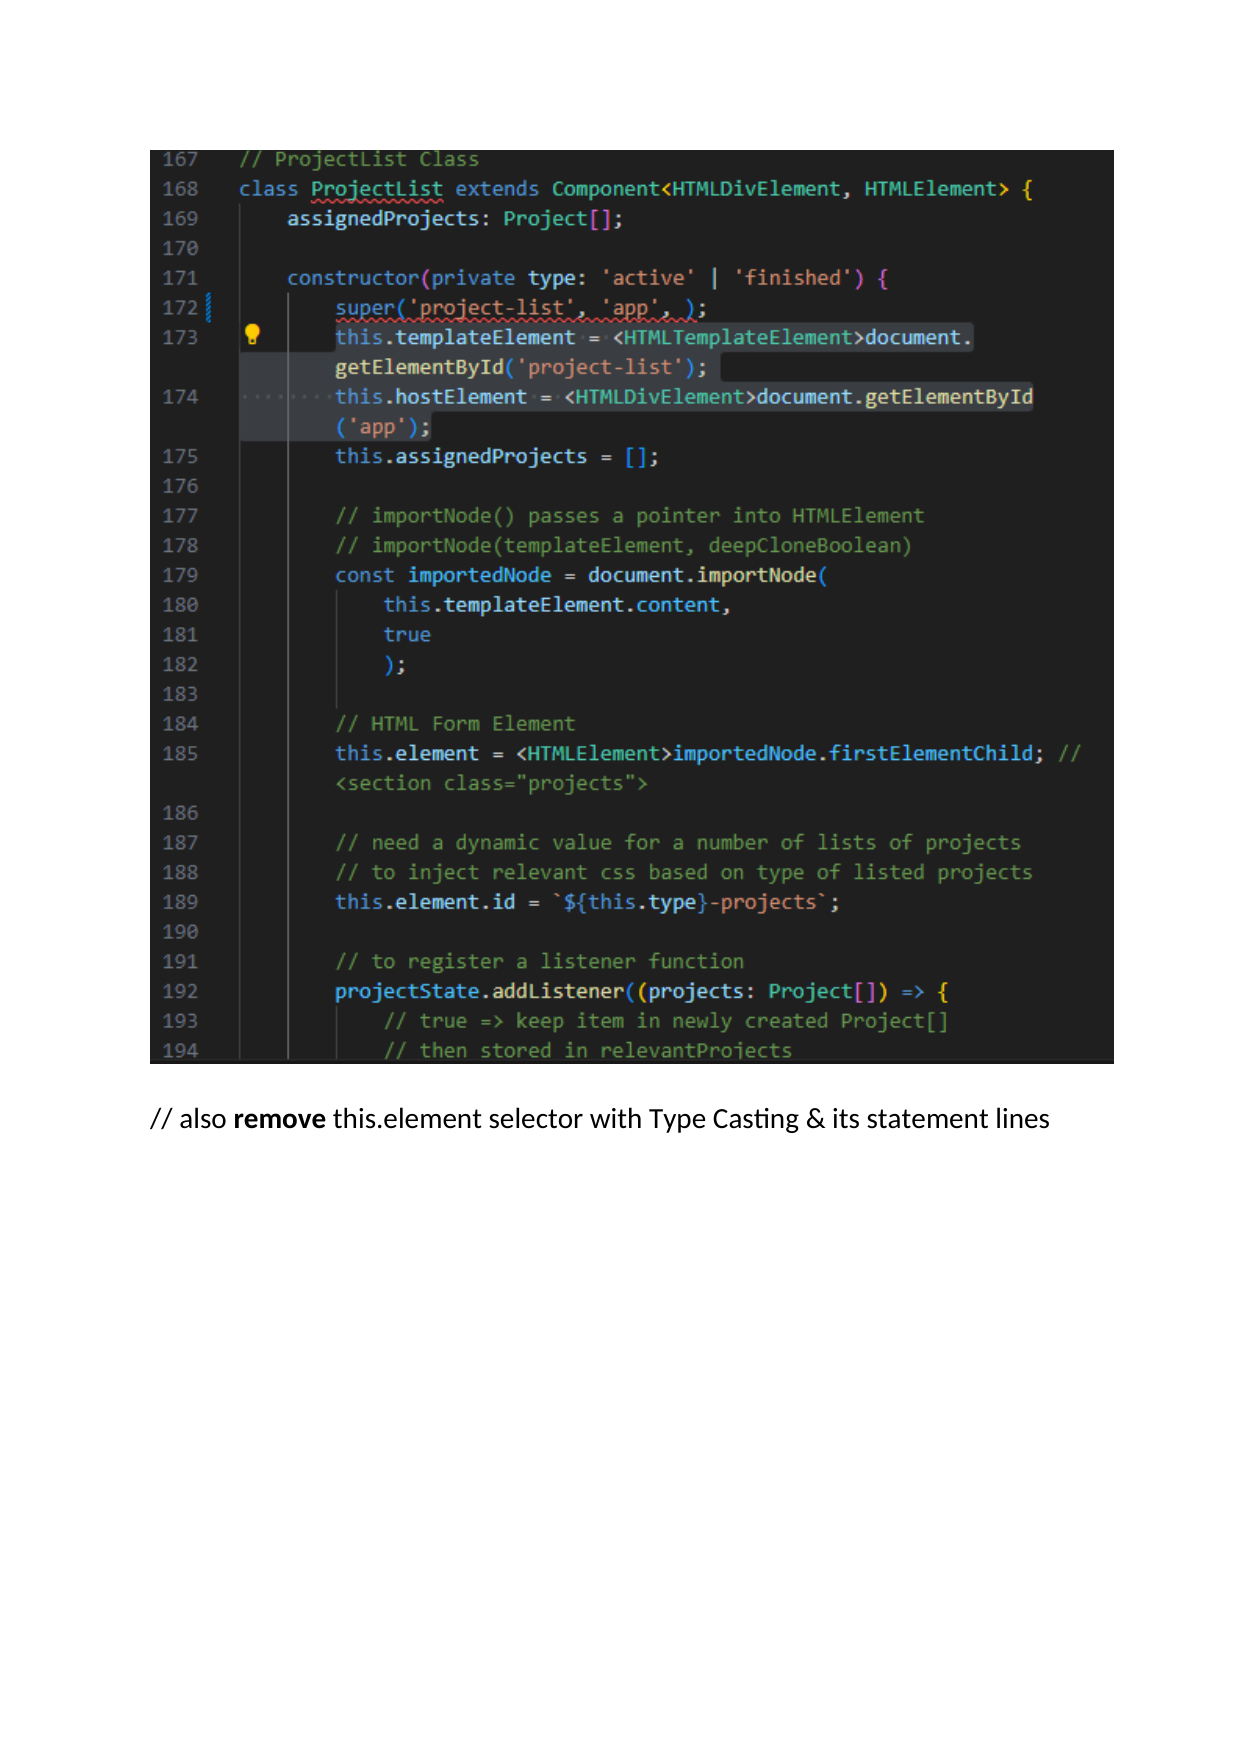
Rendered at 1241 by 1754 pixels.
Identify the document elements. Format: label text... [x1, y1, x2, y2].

picture [150, 150, 1114, 1064]
text // also remove this.element selector with Type Casting & its statement lines [150, 1100, 1090, 1135]
